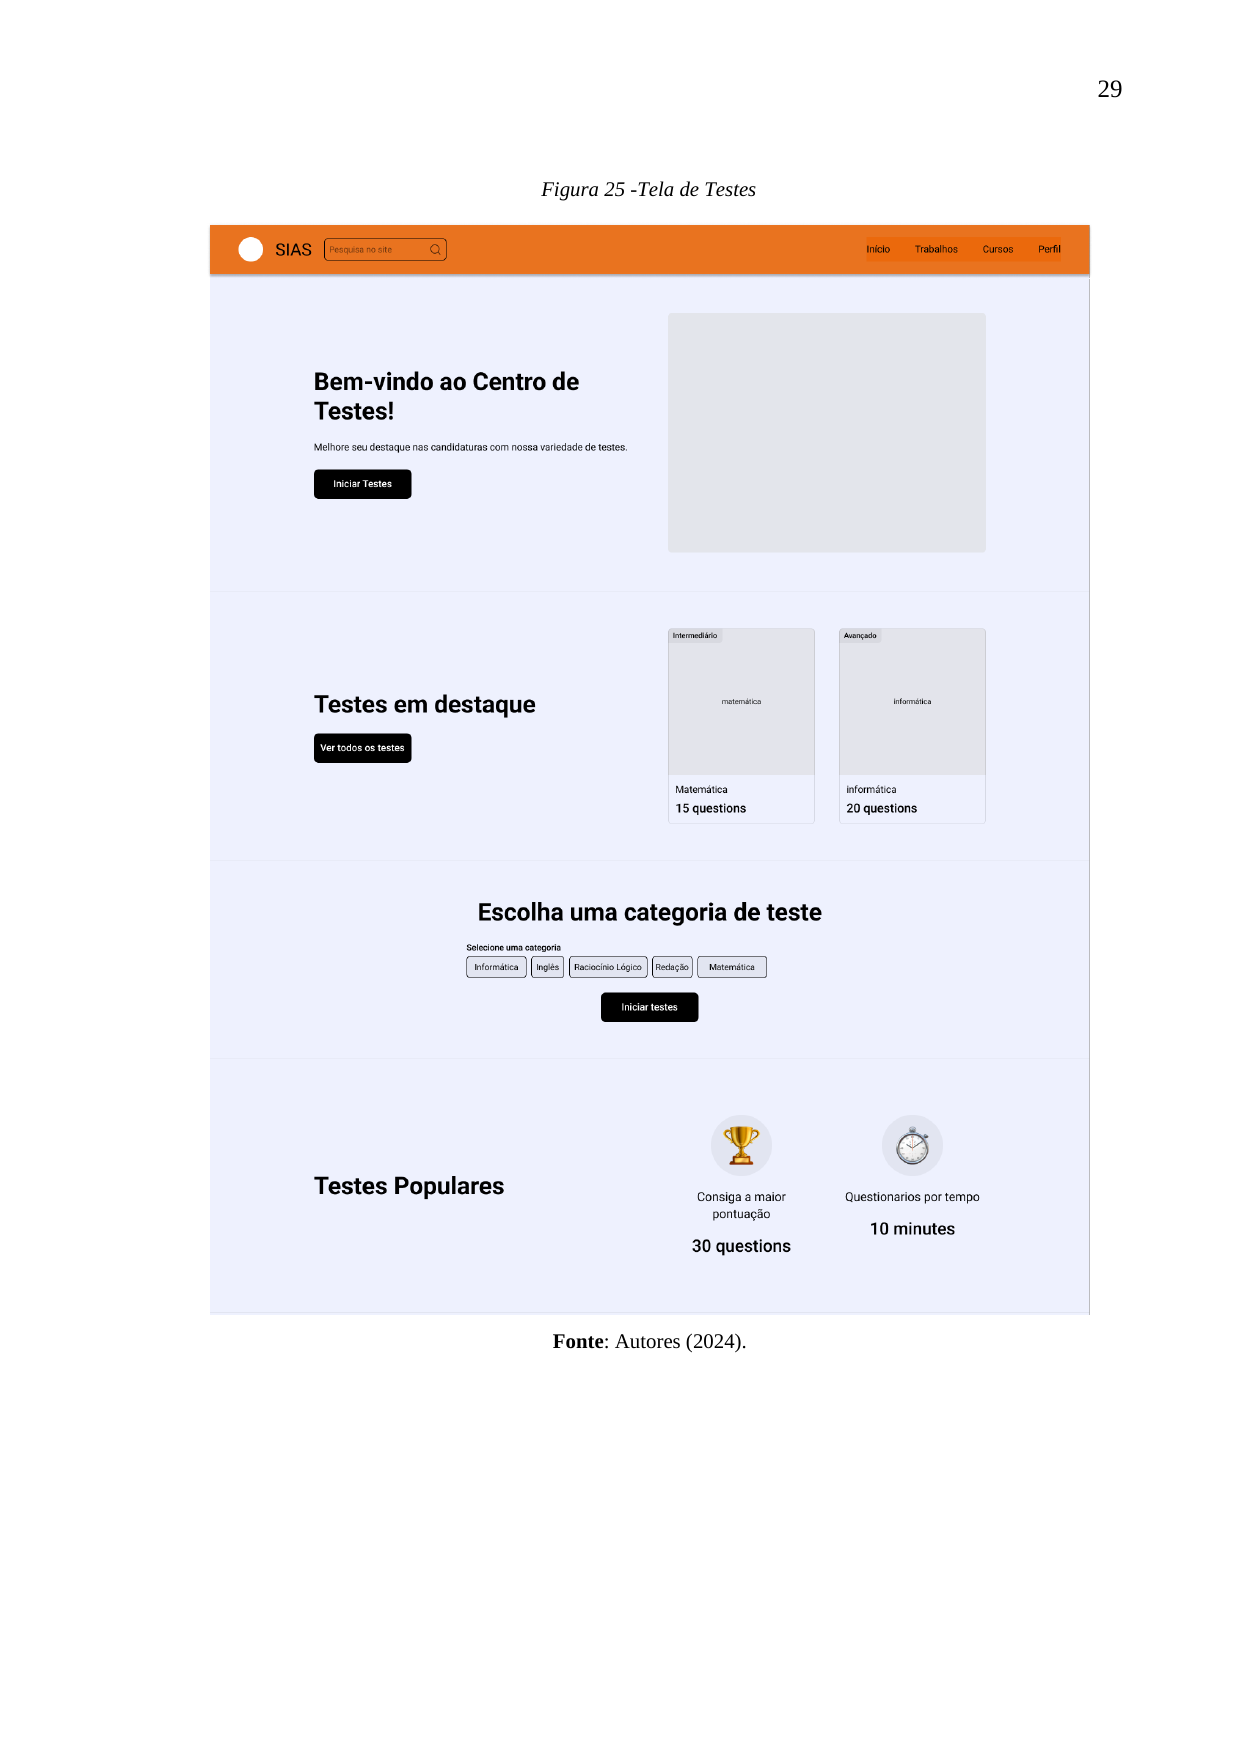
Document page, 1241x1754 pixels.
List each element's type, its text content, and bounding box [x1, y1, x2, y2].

text Figura 25 -Tela de Testes [177, 177, 1122, 201]
picture [206, 222, 1093, 1315]
text Fonte: Autores (2024). [177, 1328, 1122, 1353]
